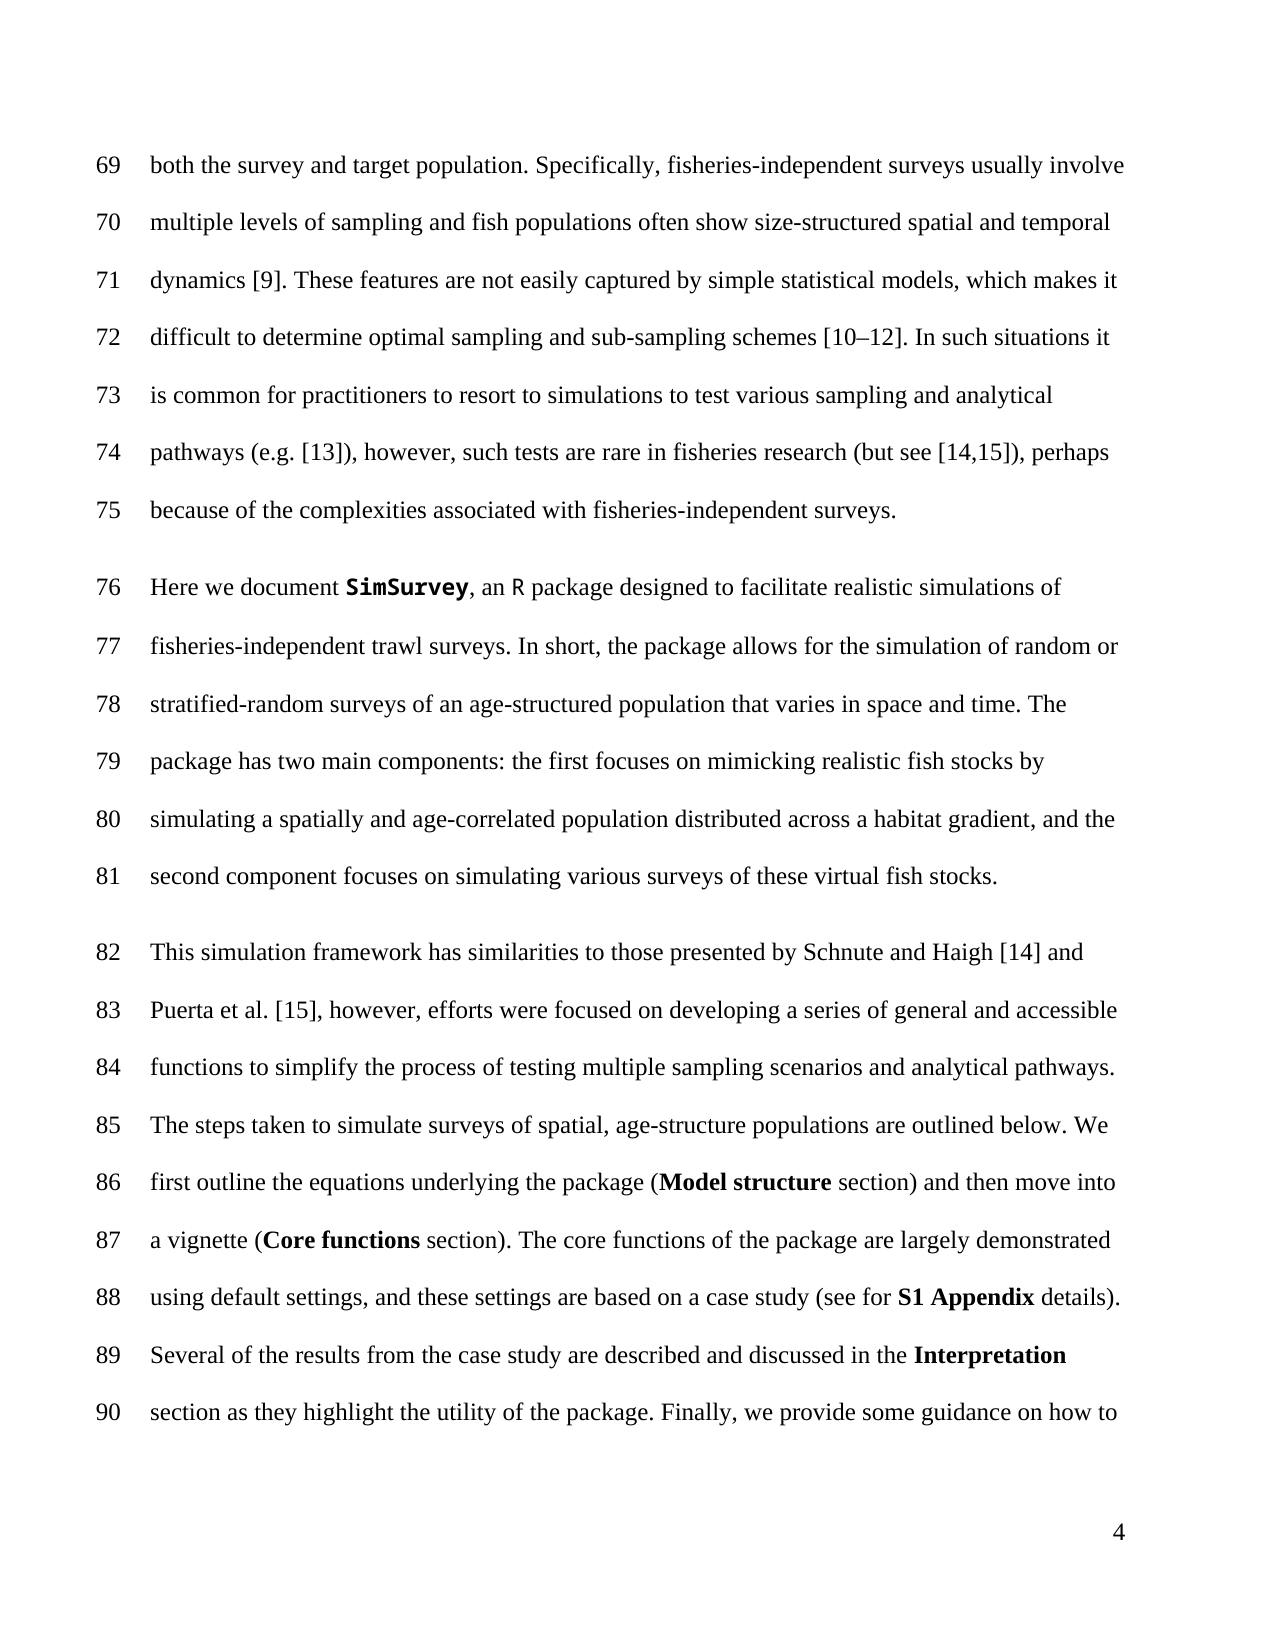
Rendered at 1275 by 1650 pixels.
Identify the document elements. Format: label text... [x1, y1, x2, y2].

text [150, 937, 1125, 1426]
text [150, 150, 1125, 524]
text Here we document SimSurvey, an R package designed to facilitate realistic simulations of fisheries-independent trawl surveys. In short, the package allows for the simulation of random or stratified-random surveys of an age-structured population that varies in space and time. The package has two main components: the first focuses on mimicking realistic fish stocks by simulating a spatially and age-correlated population distributed across a habitat gradient, and the second component focuses on simulating various surveys of these virtual fish stocks. [150, 571, 1125, 890]
